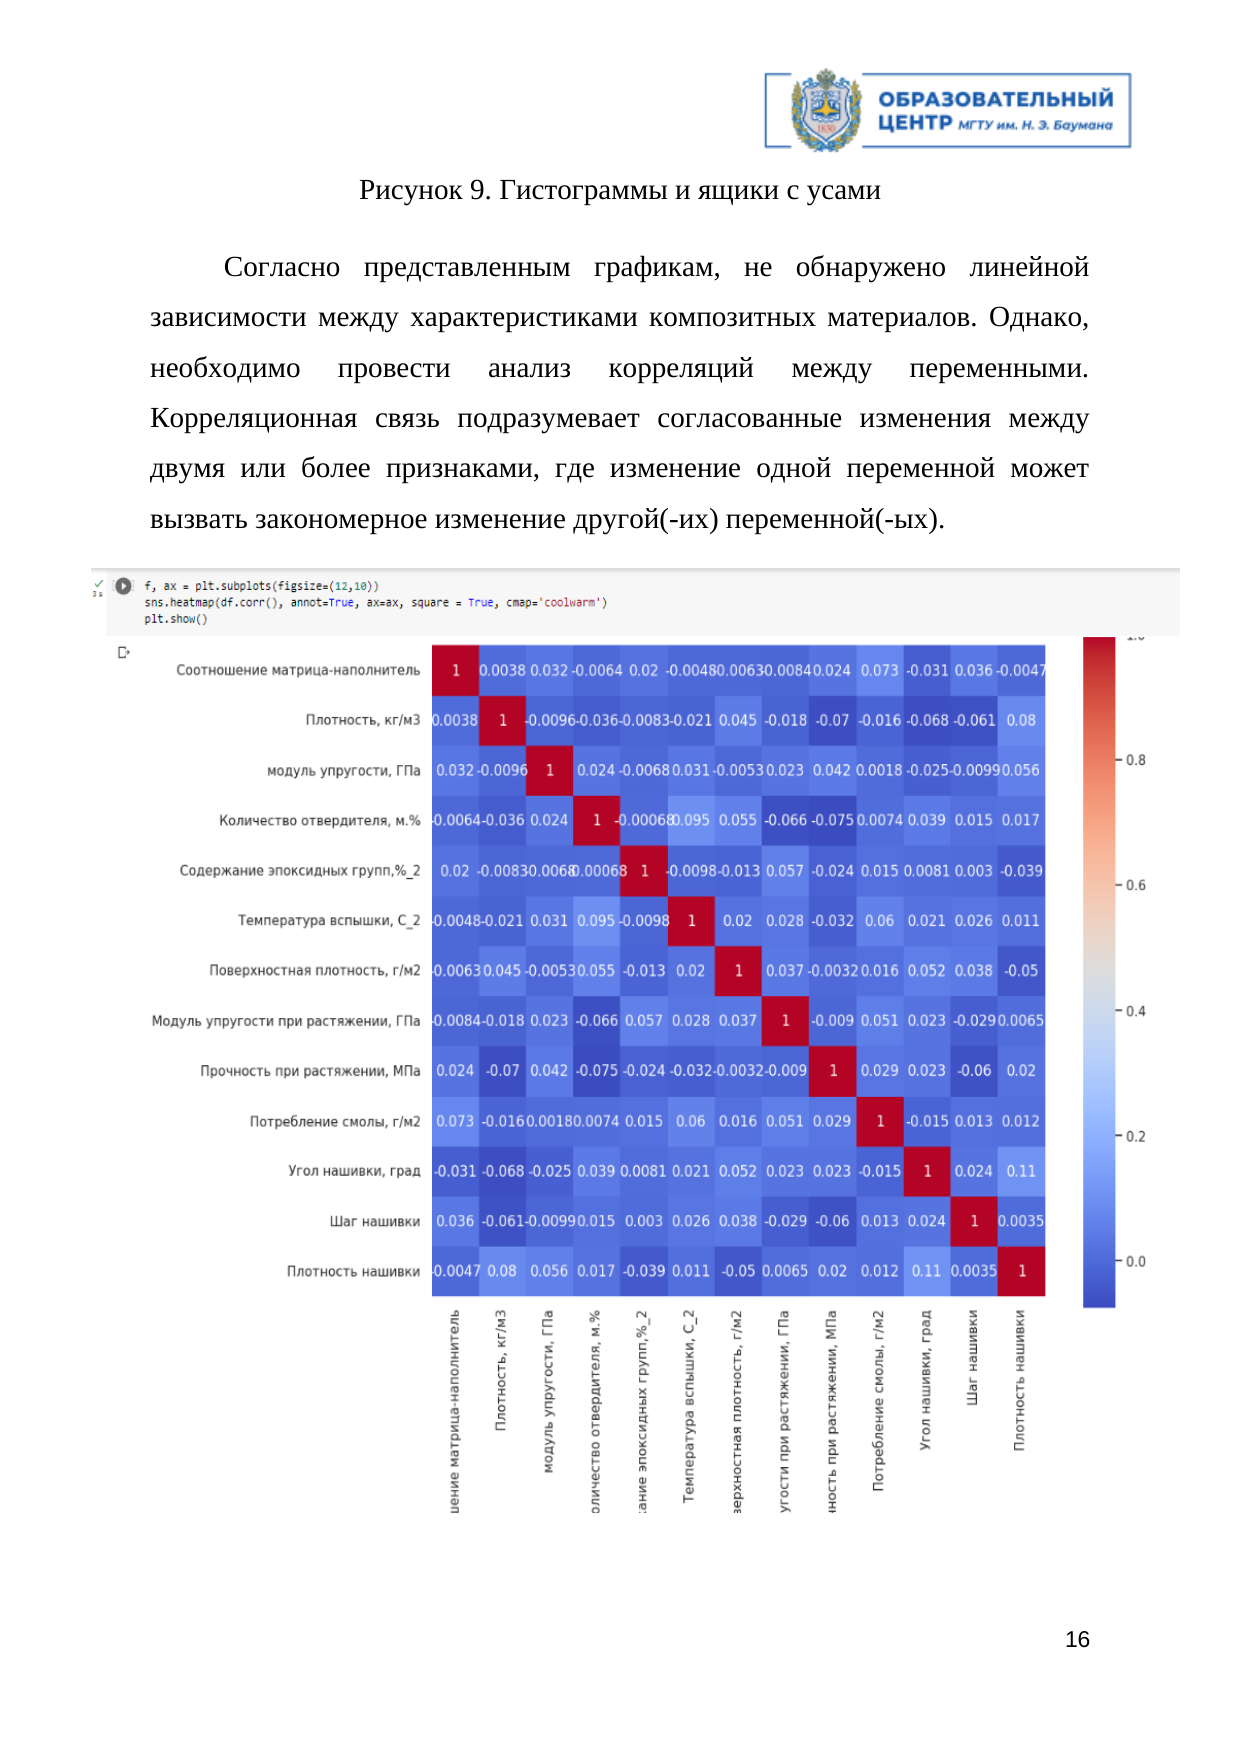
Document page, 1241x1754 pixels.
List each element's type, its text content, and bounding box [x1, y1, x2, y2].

text Согласно представленным графикам, не обнаружено линейной зависимости между характеристиками композитных материалов. Однако, необходимо провести анализ корреляций между переменными. Корреляционная связь подразумевает согласованные изменения между двумя или более признаками, где изменение одной переменной может вызвать закономерное изменение другой(-их) переменной(-ых). [150, 249, 1090, 534]
text Рисунок 9. Гистограммы и ящики с усами [150, 150, 1090, 206]
picture [91, 567, 1180, 1524]
picture [734, 45, 1182, 168]
